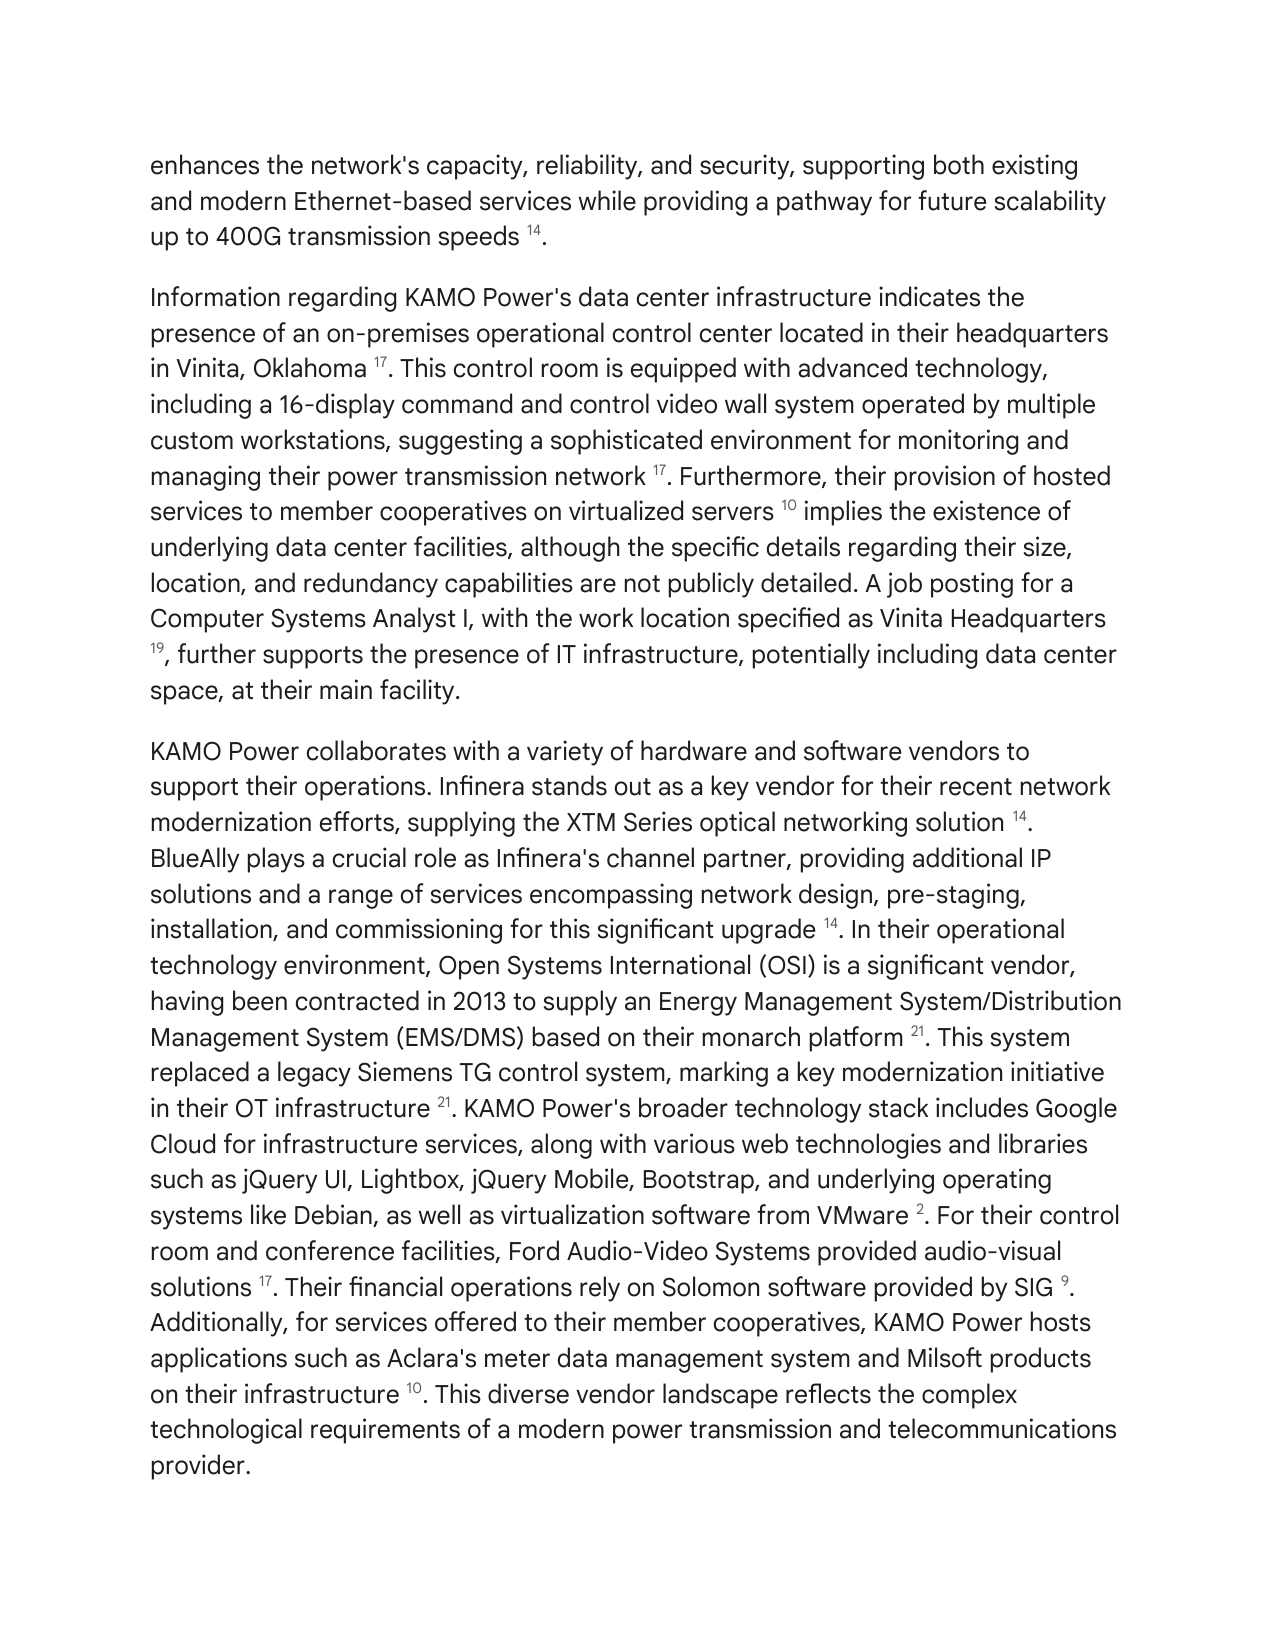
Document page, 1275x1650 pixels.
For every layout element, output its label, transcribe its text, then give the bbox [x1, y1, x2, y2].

text KAMO Power collaborates with a variety of hardware and software vendors to support their operations. Infinera stands out as a key vendor for their recent network modernization efforts, supplying the XTM Series optical networking solution 14. BlueAlly plays a crucial role as Infinera's channel partner, providing additional IP solutions and a range of services encompassing network design, pre-staging, installation, and commissioning for this significant upgrade 14. In their operational technology environment, Open Systems International (OSI) is a significant vendor, having been contracted in 2013 to supply an Energy Management System/Distribution Management System (EMS/DMS) based on their monarch platform 21. This system replaced a legacy Siemens TG control system, marking a key modernization initiative in their OT infrastructure 21. KAMO Power's broader technology stack includes Google Cloud for infrastructure services, along with various web technologies and libraries such as jQuery UI, Lightbox, jQuery Mobile, Bootstrap, and underlying operating systems like Debian, as well as virtualization software from VMware 2. For their control room and conference facilities, Ford Audio-Video Systems provided audio-visual solutions 17. Their financial operations rely on Solomon software provided by SIG 9. Additionally, for services offered to their member cooperatives, KAMO Power hosts applications such as Aclara's meter data management system and Milsoft products on their infrastructure 10. This diverse vendor landscape reflects the complex technological requirements of a modern power transmission and telecommunications provider. [150, 736, 1125, 1482]
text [150, 150, 1125, 253]
text Information regarding KAMO Power's data center infrastructure indicates the presence of an on-premises operational control center located in their headquarters in Vinita, Oklahoma 17. This control room is equipped with advanced technology, including a 16-display command and control video wall system operated by multiple custom workstations, suggesting a sophisticated environment for monitoring and managing their power transmission network 17. Furthermore, their provision of hosted services to member cooperatives on virtualized servers 10 implies the existence of underlying data center facilities, although the specific details regarding their size, location, and redundancy capabilities are not publicly detailed. A job posting for a Computer Systems Analyst I, with the work location specified as Vinita Headquarters 19, further supports the presence of IT infrastructure, potentially including data center space, at their main facility. [150, 282, 1125, 707]
